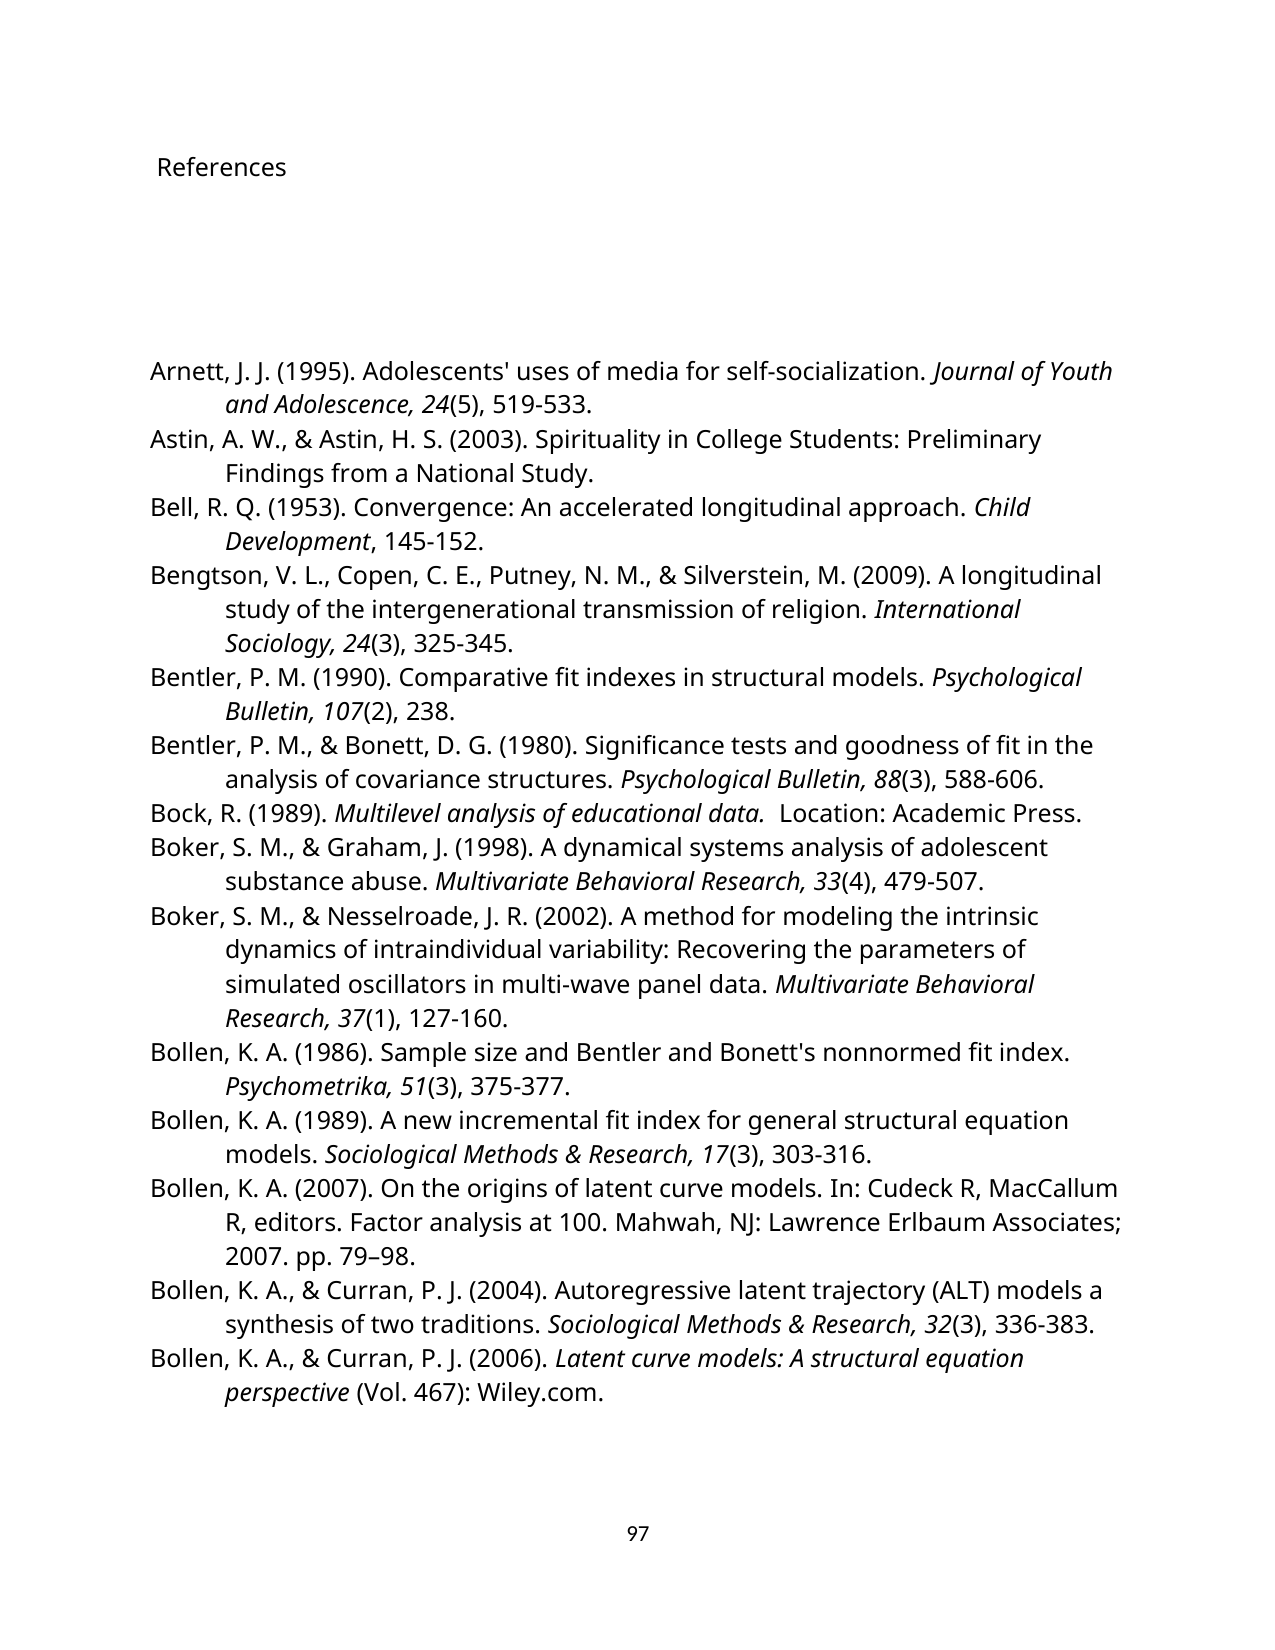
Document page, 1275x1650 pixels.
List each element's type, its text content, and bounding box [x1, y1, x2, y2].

text Bollen, K. A. (2007). On the origins of latent curve models. In: Cudeck R, MacCallum R, editors. Factor analysis at 100. Mahwah, NJ: Lawrence Erlbaum Associates; 2007. pp. 79–98. [150, 1171, 1125, 1273]
text Bollen, K. A. (1989). A new incremental fit index for general structural equation models. Sociological Methods & Research, 17(3), 303-316. [150, 1102, 1125, 1171]
text Bell, R. Q. (1953). Convergence: An accelerated longitudinal approach. Child Development, 145-152. [150, 489, 1125, 557]
text Bengtson, V. L., Copen, C. E., Putney, N. M., & Silverstein, M. (2009). A longitudinal study of the intergenerational transmission of religion. International Sociology, 24(3), 325-345. [150, 557, 1125, 660]
text Bollen, K. A., & Curran, P. J. (2006). Latent curve models: A structural equation perspective (Vol. 467): Wiley.com. [150, 1341, 1125, 1409]
text Bentler, P. M. (1990). Comparative fit indexes in structural models. Psychological Bulletin, 107(2), 238. [150, 660, 1125, 728]
text Boker, S. M., & Graham, J. (1998). A dynamical systems analysis of adolescent substance abuse. Multivariate Behavioral Research, 33(4), 479-507. [150, 830, 1125, 898]
subtitle References [150, 150, 1125, 184]
text Astin, A. W., & Astin, H. S. (2003). Spirituality in College Students: Preliminary Findings from a National Study. [150, 421, 1125, 489]
text Boker, S. M., & Nesselroade, J. R. (2002). A method for modeling the intrinsic dynamics of intraindividual variability: Recovering the parameters of simulated oscillators in multi-wave panel data. Multivariate Behavioral Research, 37(1), 127-160. [150, 898, 1125, 1034]
text Arnett, J. J. (1995). Adolescents' uses of media for self-socialization. Journal of Youth and Adolescence, 24(5), 519-533. [150, 353, 1125, 421]
text Bollen, K. A. (1986). Sample size and Bentler and Bonett's nonnormed fit index. Psychometrika, 51(3), 375-377. [150, 1034, 1125, 1102]
text Bollen, K. A., & Curran, P. J. (2004). Autoregressive latent trajectory (ALT) models a synthesis of two traditions. Sociological Methods & Research, 32(3), 336-383. [150, 1273, 1125, 1341]
text Bock, R. (1989). Multilevel analysis of educational data. Location: Academic Press. [150, 796, 1125, 830]
text Bentler, P. M., & Bonett, D. G. (1980). Significance tests and goodness of fit in the analysis of covariance structures. Psychological Bulletin, 88(3), 588-606. [150, 728, 1125, 796]
